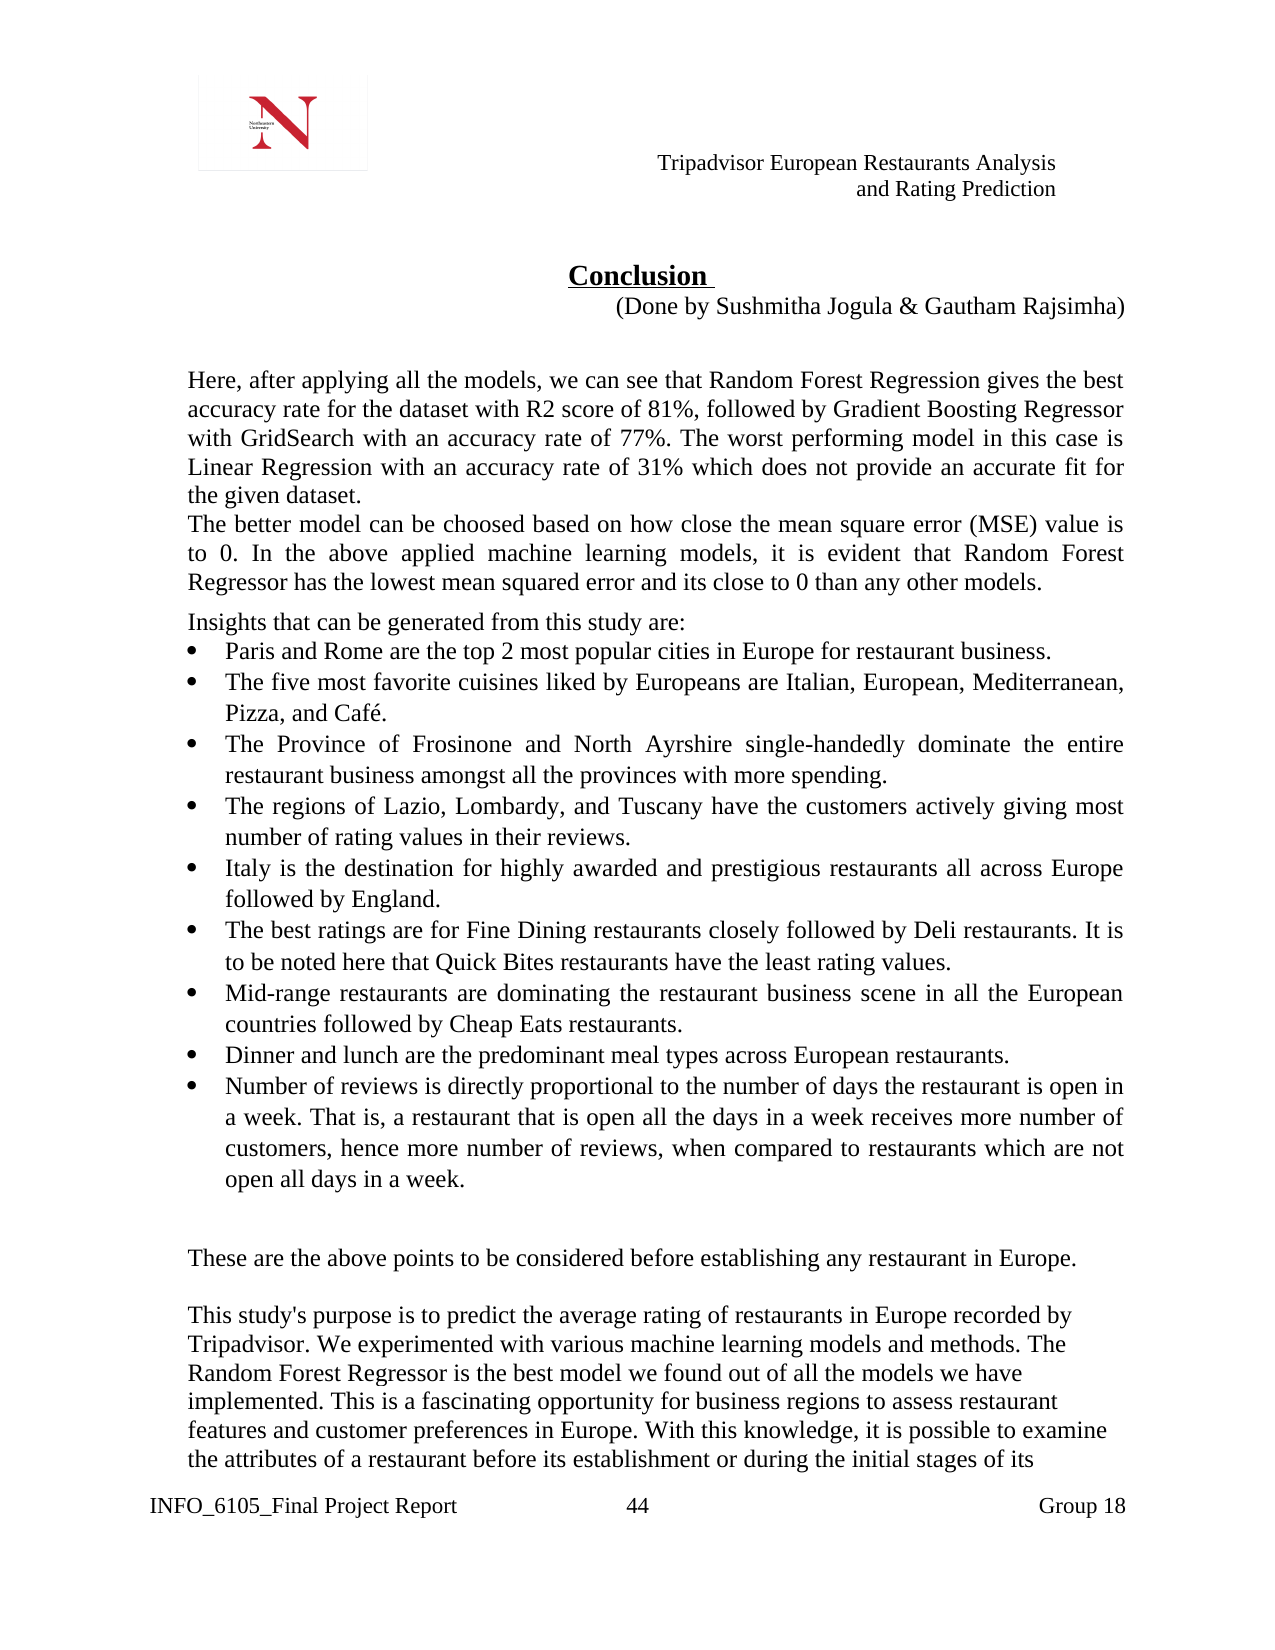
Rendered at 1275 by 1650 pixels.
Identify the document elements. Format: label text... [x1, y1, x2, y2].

text Conclusion [150, 258, 1125, 291]
list The Province of Frosinone and North Ayrshire single-handedly dominate the entire restaurant business amongst all the provinces with more spending. [187, 729, 1125, 789]
list Paris and Rome are the top 2 most popular cities in Europe for restaurant business. [187, 636, 1125, 665]
list The five most favorite cuisines liked by Europeans are Italian, European, Mediterranean, Pizza, and Café. [187, 667, 1125, 727]
list The regions of Lazio, Lombardy, and Tuscany have the customers actively giving most number of rating values in their reviews. [187, 791, 1125, 851]
list The best ratings are for Fine Dining restaurants closely followed by Deli restaurants. It is to be noted here that Quick Bites restaurants have the least rating values. [187, 916, 1125, 975]
picture [198, 75, 368, 171]
text (Done by Sushmitha Jogula & Gautham Rajsimha) [150, 291, 1125, 320]
list Dinner and lunch are the predominant meal types across European restaurants. [187, 1040, 1125, 1068]
text These are the above points to be considered before establishing any restaurant in Europe. [187, 1243, 1125, 1271]
text Insights that can be generated from this study are: [150, 607, 1125, 636]
text Here, after applying all the models, we can see that Random Forest Regression gives the best accuracy rate for the dataset with R2 score of 81%, followed by Gradient Boosting Regressor with GridSearch with an accuracy rate of 77%. The worst performing model in this case is Linear Regression with an accuracy rate of 31% which does not provide an accurate fit for the given dataset. [187, 365, 1125, 509]
text The better model can be choosed based on how close the mean square error (MSE) value is to 0. In the above applied machine learning models, it is evident that Random Forest Regressor has the lowest mean squared error and its close to 0 than any other models. [187, 509, 1125, 595]
list Mid-range restaurants are dominating the restaurant business scene in all the European countries followed by Cheap Eats restaurants. [187, 978, 1125, 1037]
list Number of reviews is directly proportional to the number of days the restaurant is open in a week. That is, a restaurant that is open all the days in a week receives more number of customers, hence more number of reviews, when compared to restaurants which are not open all days in a week. [187, 1071, 1125, 1193]
list Italy is the destination for highly awarded and prestigious restaurants all across Europe followed by England. [187, 853, 1125, 913]
